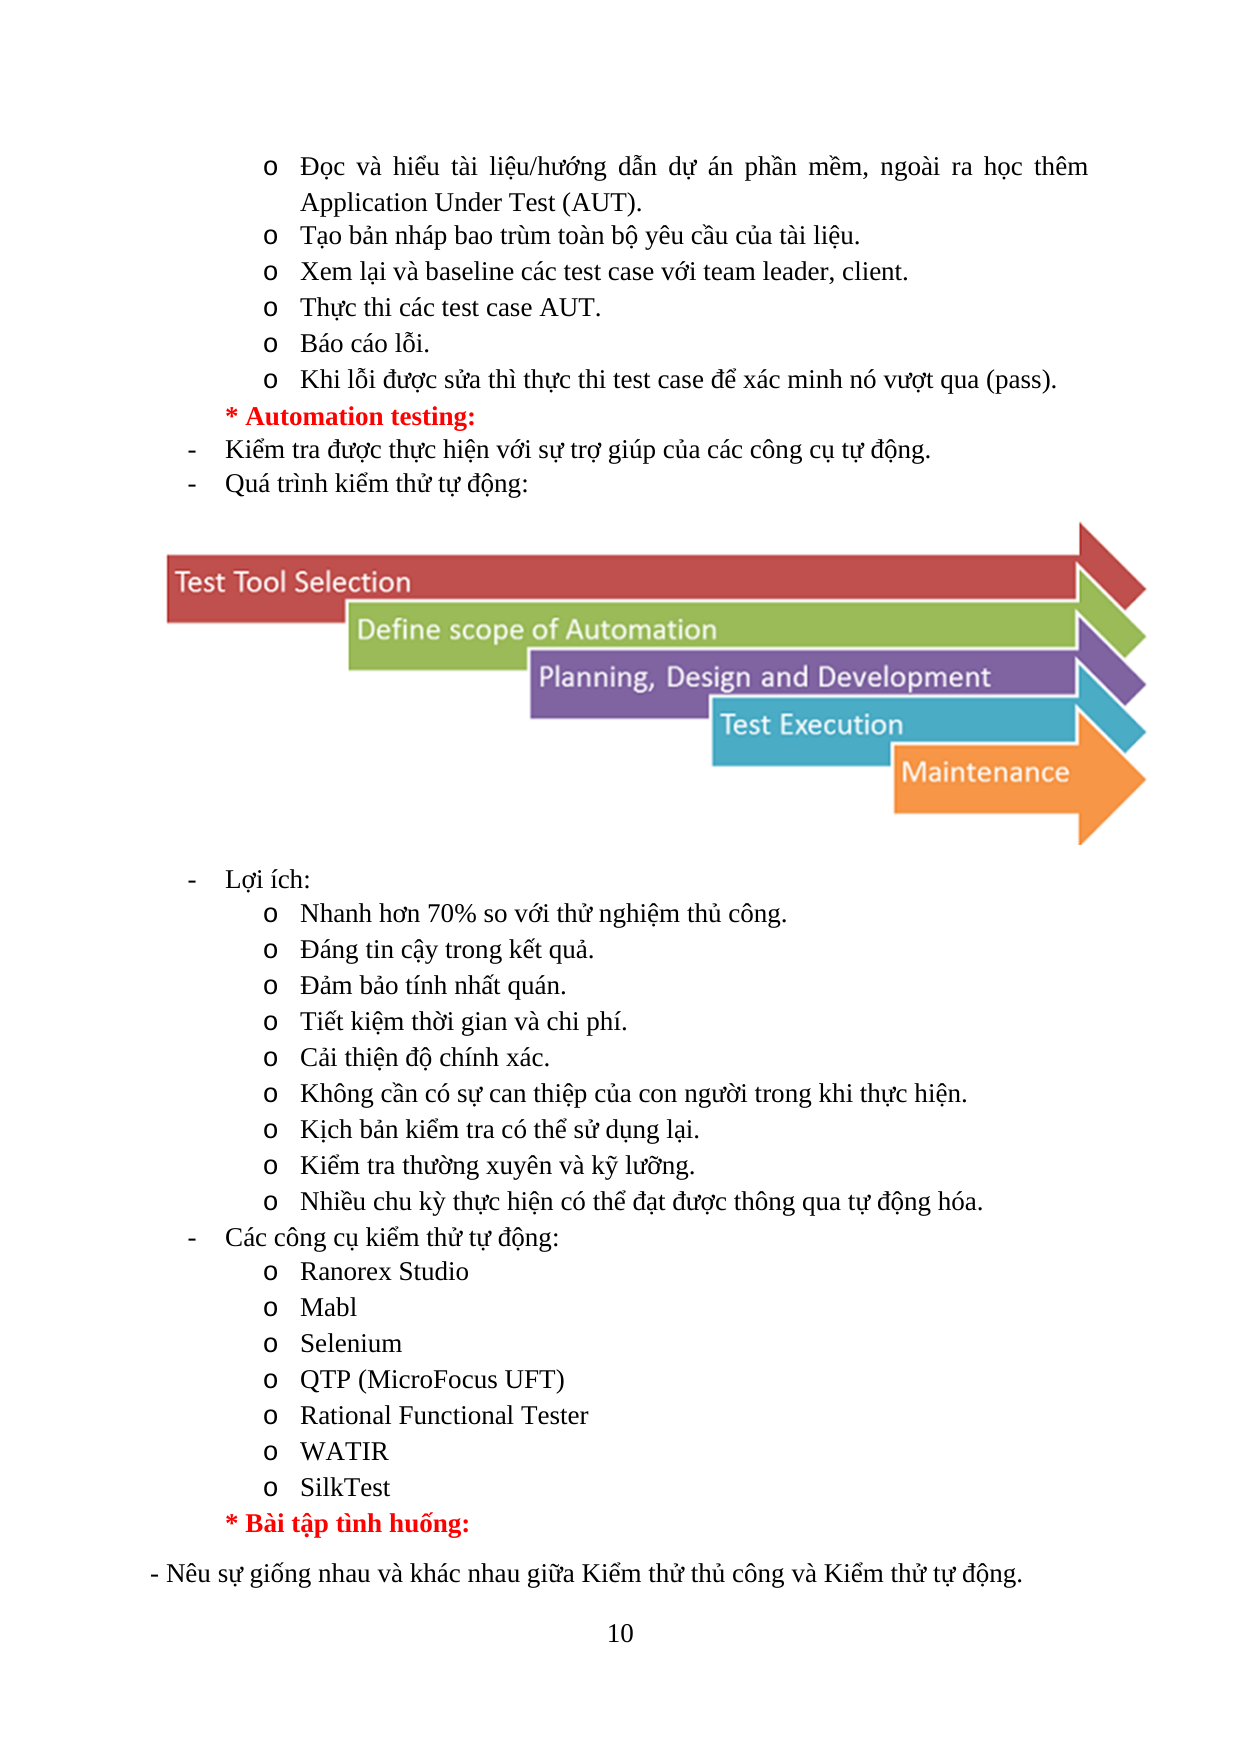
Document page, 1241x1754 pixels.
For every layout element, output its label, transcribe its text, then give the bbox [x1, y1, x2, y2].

list Không cần có sự can thiệp của con người trong khi thực hiện. [262, 1077, 1090, 1110]
list Đảm bảo tính nhất quán. [262, 969, 1090, 1002]
list Thực thi các test case AUT. [262, 291, 1090, 325]
list Kiểm tra được thực hiện với sự trợ giúp của các công cụ tự động. [187, 433, 1090, 464]
list Tiết kiệm thời gian và chi phí. [262, 1005, 1090, 1038]
list Mabl [262, 1291, 1090, 1324]
list Đọc và hiểu tài liệu/hướng dẫn dự án phần mềm, ngoài ra học thêm Application Under Test (AUT). [262, 150, 1090, 217]
list Lợi ích: [187, 863, 1090, 894]
list * Automation testing: [225, 399, 1090, 431]
list Rational Functional Tester [262, 1399, 1090, 1432]
list Tạo bản nháp bao trùm toàn bộ yêu cầu của tài liệu. [262, 219, 1090, 253]
list Ranorex Studio [262, 1255, 1090, 1288]
list Đáng tin cậy trong kết quả. [262, 933, 1090, 966]
list Kịch bản kiểm tra có thể sử dụng lại. [262, 1113, 1090, 1146]
list Nhanh hơn 70% so với thử nghiệm thủ công. [262, 897, 1090, 930]
list Khi lỗi được sửa thì thực thi test case để xác minh nó vượt qua (pass). [262, 363, 1090, 397]
list Các công cụ kiểm thử tự động: [187, 1221, 1090, 1252]
list * Bài tập tình huống: [225, 1507, 1090, 1538]
list WATIR [262, 1435, 1090, 1468]
list QTP (MicroFocus UFT) [262, 1363, 1090, 1396]
list Kiểm tra thường xuyên và kỹ lưỡng. [262, 1149, 1090, 1182]
list Báo cáo lỗi. [262, 327, 1090, 361]
text - Nêu sự giống nhau và khác nhau giữa Kiểm thử thủ công và Kiểm thử tự động. [150, 1557, 1090, 1588]
list Cải thiện độ chính xác. [262, 1041, 1090, 1074]
list SilkTest [262, 1471, 1090, 1504]
list Nhiều chu kỳ thực hiện có thể đạt được thông qua tự động hóa. [262, 1185, 1090, 1218]
list Quá trình kiểm thử tự động: [187, 467, 1090, 498]
list Xem lại và baseline các test case với team leader, client. [262, 255, 1090, 289]
list Selenium [262, 1327, 1090, 1360]
picture [150, 516, 1164, 845]
